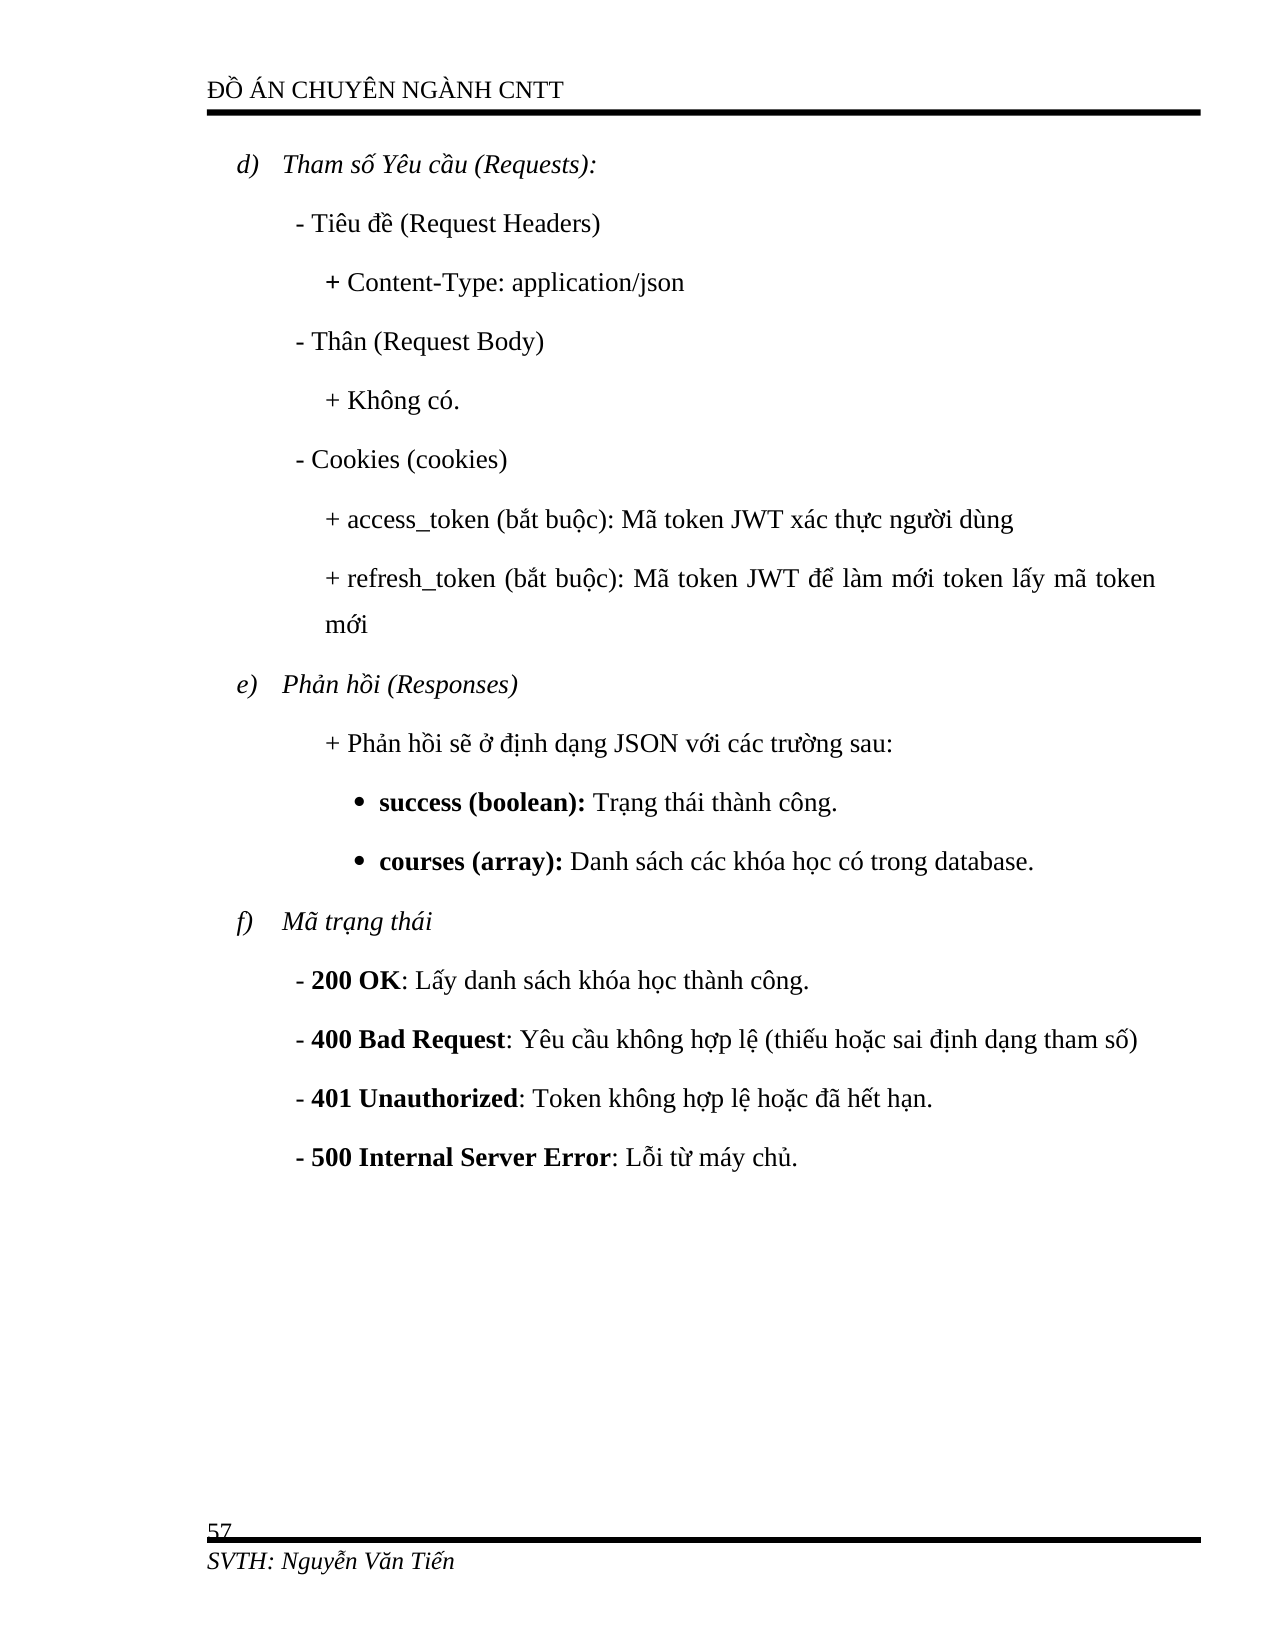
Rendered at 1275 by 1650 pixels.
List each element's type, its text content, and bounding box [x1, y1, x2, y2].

text Thân (Request Body) [266, 325, 1157, 356]
text access_token (bắt buộc): Mã token JWT xác thực người dùng [325, 503, 1157, 534]
text 401 Unauthorized: Token không hợp lệ hoặc đã hết hạn. [266, 1082, 1157, 1113]
text courses (array): Danh sách các khóa học có trong database. [354, 845, 1157, 877]
text refresh_token (bắt buộc): Mã token JWT để làm mới token lấy mã token mới [325, 562, 1157, 640]
subtitle Tham số Yêu cầu (Requests): [236, 148, 1157, 179]
text Tiêu đề (Request Headers) [266, 207, 1157, 238]
text Cookies (cookies) [266, 443, 1157, 475]
text 200 OK: Lấy danh sách khóa học thành công. [266, 964, 1157, 995]
text 400 Bad Request: Yêu cầu không hợp lệ (thiếu hoặc sai định dạng tham số) [266, 1023, 1157, 1054]
text Phản hồi sẽ ở định dạng JSON với các trường sau: [325, 727, 1157, 758]
text 500 Internal Server Error: Lỗi từ máy chủ. [266, 1141, 1157, 1173]
subtitle Mã trạng thái [236, 905, 1157, 936]
text Content-Type: application/json [325, 266, 1157, 297]
text Không có. [325, 384, 1157, 416]
text success (boolean): Trạng thái thành công. [354, 786, 1157, 817]
subtitle Phản hồi (Responses) [236, 668, 1157, 699]
